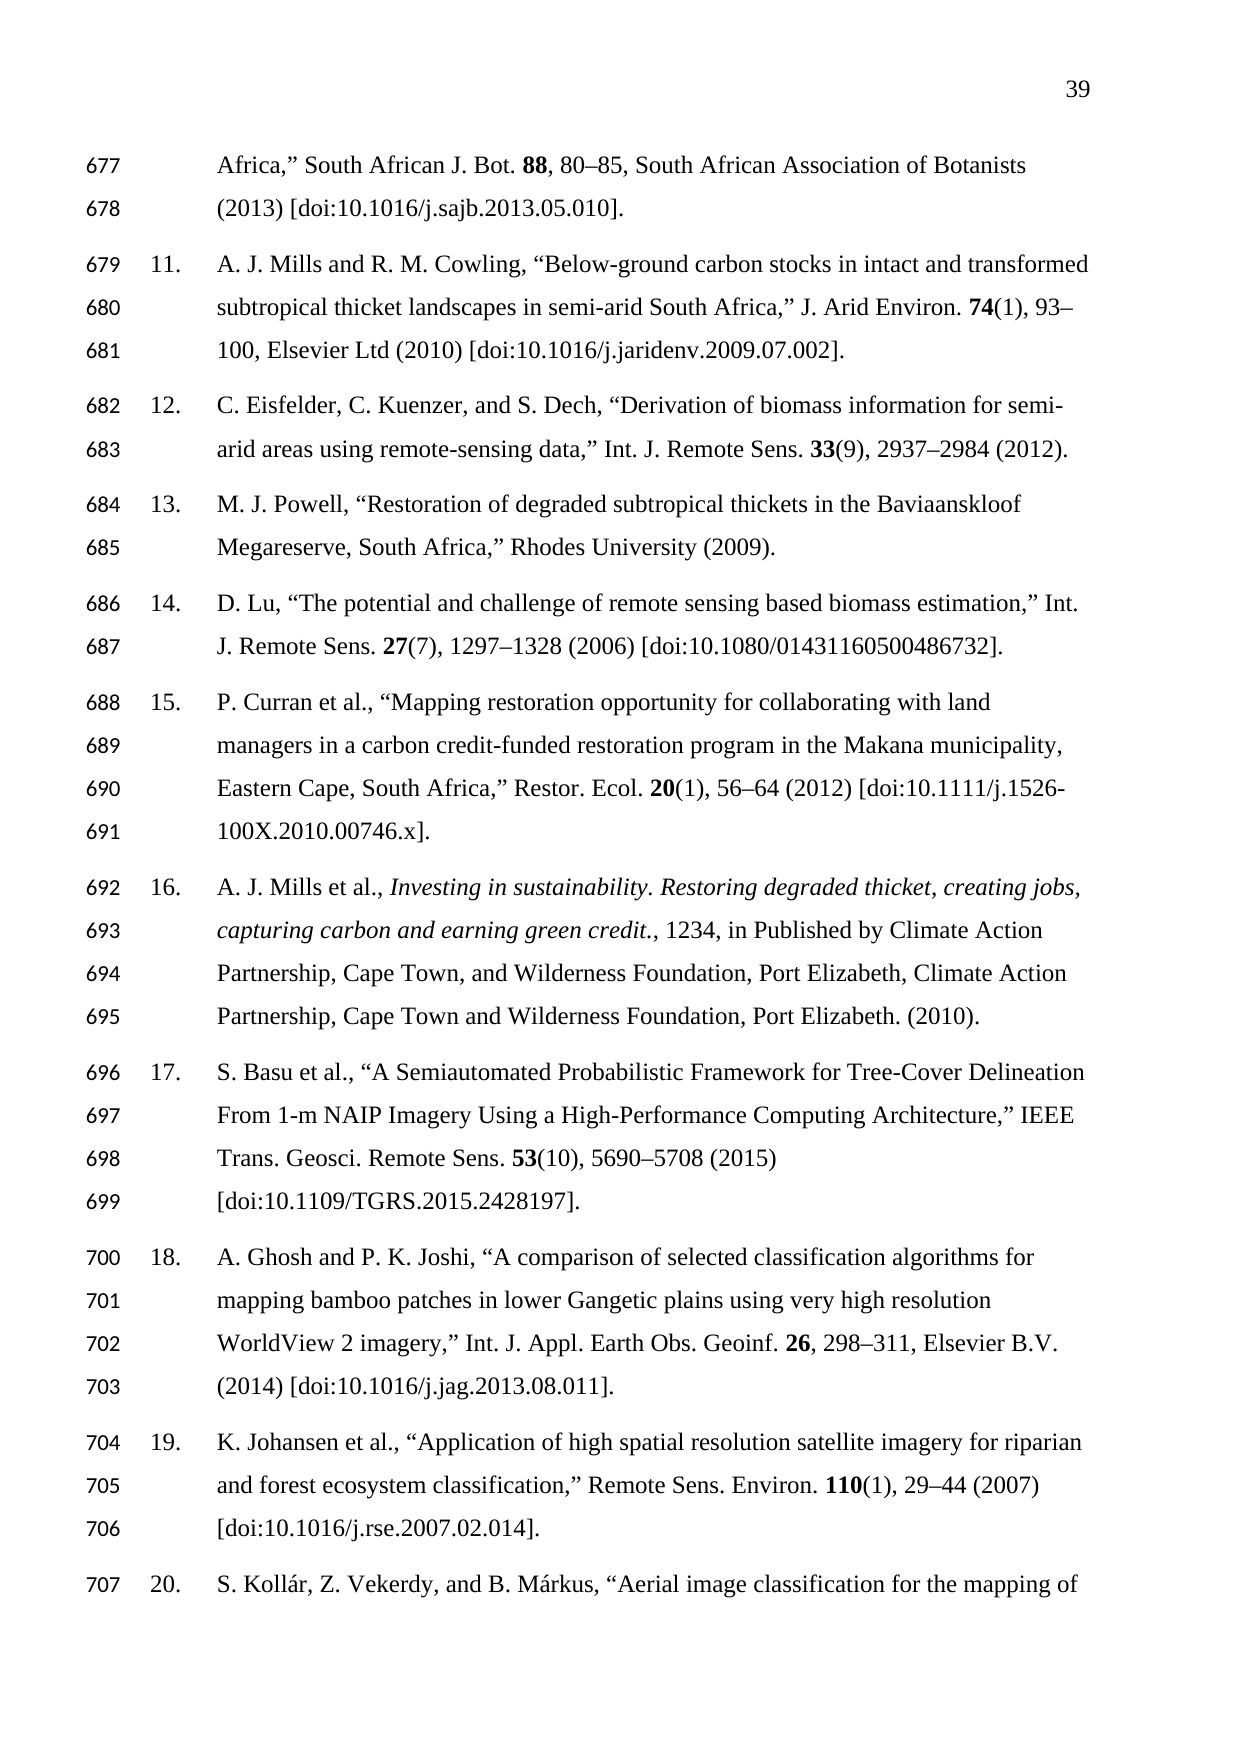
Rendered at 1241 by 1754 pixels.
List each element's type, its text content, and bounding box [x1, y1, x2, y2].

text 19. K. Johansen et al., “Application of high spatial resolution satellite imagery for riparian and forest ecosystem classification,” Remote Sens. Environ. 110(1), 29–44 (2007) [doi:10.1016/j.rse.2007.02.014]. [150, 1427, 1090, 1542]
text 16. A. J. Mills et al., Investing in sustainability. Restoring degraded thicket, creating jobs, capturing carbon and earning green credit., 1234, in Published by Climate Action Partnership, Cape Town, and Wilderness Foundation, Port Elizabeth, Climate Action Partnership, Cape Town and Wilderness Foundation, Port Elizabeth. (2010). [150, 872, 1090, 1030]
text 11. A. J. Mills and R. M. Cowling, “Below-ground carbon stocks in intact and transformed subtropical thicket landscapes in semi-arid South Africa,” J. Arid Environ. 74(1), 93–100, Elsevier Ltd (2010) [doi:10.1016/j.jaridenv.2009.07.002]. [150, 249, 1090, 364]
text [150, 1569, 1090, 1597]
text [150, 150, 1090, 222]
text 15. P. Curran et al., “Mapping restoration opportunity for collaborating with land managers in a carbon credit-funded restoration program in the Makana municipality, Eastern Cape, South Africa,” Restor. Ecol. 20(1), 56–64 (2012) [doi:10.1111/j.1526-100X.2010.00746.x]. [150, 687, 1090, 845]
text 17. S. Basu et al., “A Semiautomated Probabilistic Framework for Tree-Cover Delineation From 1-m NAIP Imagery Using a High-Performance Computing Architecture,” IEEE Trans. Geosci. Remote Sens. 53(10), 5690–5708 (2015) [doi:10.1109/TGRS.2015.2428197]. [150, 1057, 1090, 1215]
text 18. A. Ghosh and P. K. Joshi, “A comparison of selected classification algorithms for mapping bamboo patches in lower Gangetic plains using very high resolution WorldView 2 imagery,” Int. J. Appl. Earth Obs. Geoinf. 26, 298–311, Elsevier B.V. (2014) [doi:10.1016/j.jag.2013.08.011]. [150, 1242, 1090, 1400]
text 14. D. Lu, “The potential and challenge of remote sensing based biomass estimation,” Int. J. Remote Sens. 27(7), 1297–1328 (2006) [doi:10.1080/01431160500486732]. [150, 588, 1090, 660]
text 13. M. J. Powell, “Restoration of degraded subtropical thickets in the Baviaanskloof Megareserve, South Africa,” Rhodes University (2009). [150, 489, 1090, 561]
text 12. C. Eisfelder, C. Kuenzer, and S. Dech, “Derivation of biomass information for semi-arid areas using remote-sensing data,” Int. J. Remote Sens. 33(9), 2937–2984 (2012). [150, 391, 1090, 462]
